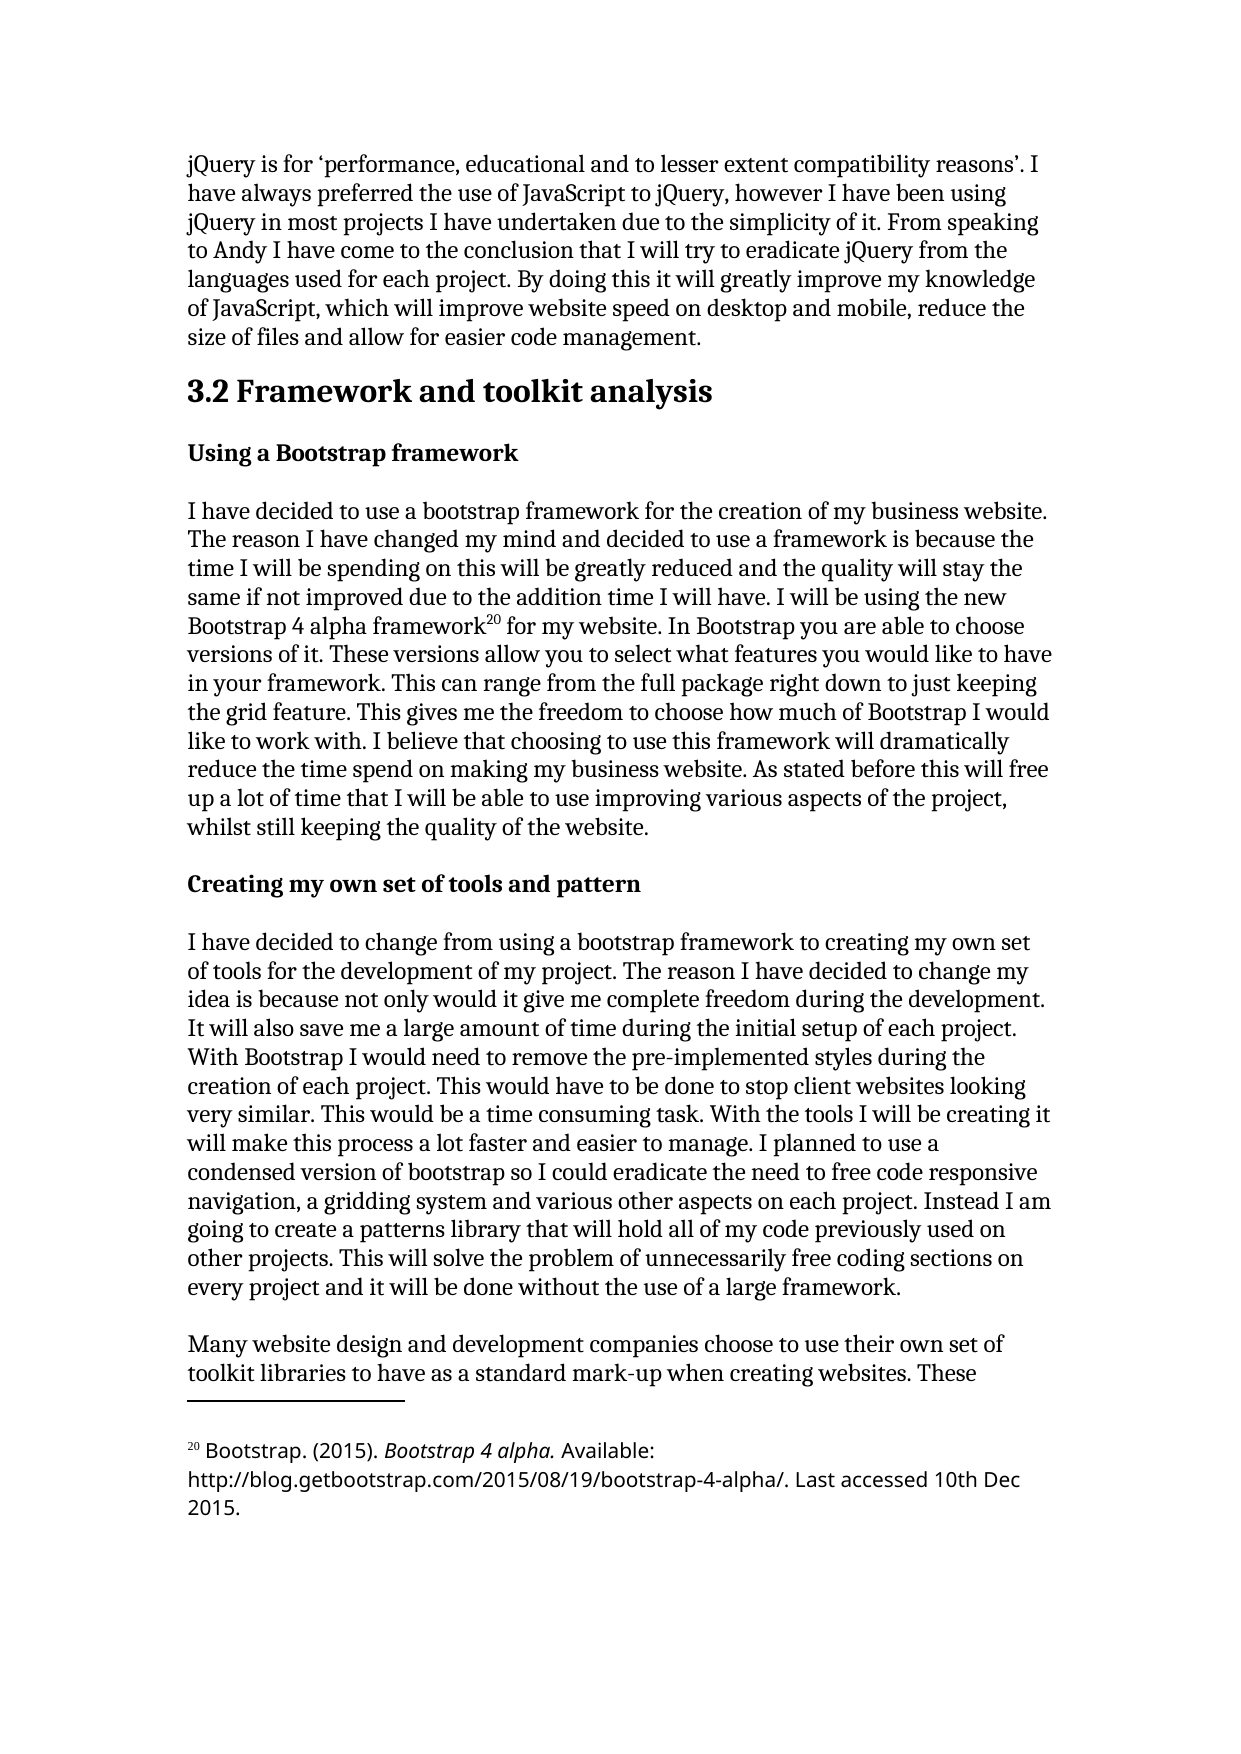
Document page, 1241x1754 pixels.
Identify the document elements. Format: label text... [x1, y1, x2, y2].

text I have decided to change from using a bootstrap framework to creating my own set of tools for the development of my project. The reason I have decided to change my idea is because not only would it give me complete freedom during the development. It will also save me a large amount of time during the initial setup of each project. With Bootstrap I would need to remove the pre-implemented styles during the creation of each project. This would have to be done to stop client websites looking very similar. This would be a time consuming task. With the tools I will be creating it will make this process a lot faster and easier to manage. I planned to use a condensed version of bootstrap so I could eradicate the need to free code responsive navigation, a gridding system and various other aspects on each project. Instead I am going to create a patterns library that will hold all of my code previously used on other projects. This will solve the problem of unnecessarily free coding sections on every project and it will be done without the use of a large framework. [187, 928, 1053, 1302]
text Using a Bootstrap framework [187, 439, 1053, 468]
text I have decided to use a bootstrap framework for the creation of my business website. The reason I have changed my mind and decided to use a framework is because the time I will be spending on this will be greatly reduced and the quality will stay the same if not improved due to the addition time I will have. I will be using the new Bootstrap 4 alpha framework for my website. In Bootstrap you are able to choose versions of it. These versions allow you to select what features you would like to have in your framework. This can range from the full package right down to just keeping the grid feature. This gives me the freedom to choose how much of Bootstrap I would like to work with. I believe that choosing to use this framework will dramatically reduce the time spend on making my business website. As stated before this will free up a lot of time that I will be able to use improving various aspects of the project, whilst still keeping the quality of the website. [187, 497, 1053, 842]
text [187, 1330, 1053, 1388]
subtitle 3.2 Framework and toolkit analysis [187, 372, 1053, 410]
text Ten4 are a “Web and app strategy, branding, design and development” company located in London. I emailed them to find out what tools they used on a day-to-day basis to help me select the correct tools for the development of my project. I spoke to Andy Green at Ten4 and he talked about: the tools they use, their common practises and the reasoning behind using/doing these. They use their own framework titled ‘Ten4 Framework’. This is where they store all of their templates and tools to use on each project. Andy mentioned that Ten4 use: Either Craft CMS or Slim to build their projects on, Gulp, their own built Sass library that includes a grid system and a folder they call ‘addons’ that they use as a dump for all of the useful code they will reuse in other projects (animated slideshows, Google maps etc.). I had never heard of Craft CMS or Slim, however after some research I do not believe I will be using these yet. I will focus on using a more easily accessible one like Wordpress. Once I have learnt to fully understand Wordpress I will then begin to research Craft CMS and Slim in more detail. The other tools Ten4 use (Gulp, Sass and a patterns library) I have previously researched and through communication with Andy has shown me professionals commonly use these tools; this has confirmed the use of them in the development stages of my project. Andy also mentioned how Ten4 are ‘quite anti-jQuery’ and focuses on using JavaScript libraries instead. The reason Ten4 do not use jQuery is for ‘performance, educational and to lesser extent compatibility reasons’. I have always preferred the use of JavaScript to jQuery, however I have been using jQuery in most projects I have undertaken due to the simplicity of it. From speaking to Andy I have come to the conclusion that I will try to eradicate jQuery from the languages used for each project. By doing this it will greatly improve my knowledge of JavaScript, which will improve website speed on desktop and mobile, reduce the size of files and allow for easier code management. [187, 150, 1053, 351]
text Creating my own set of tools and pattern [187, 870, 1053, 899]
